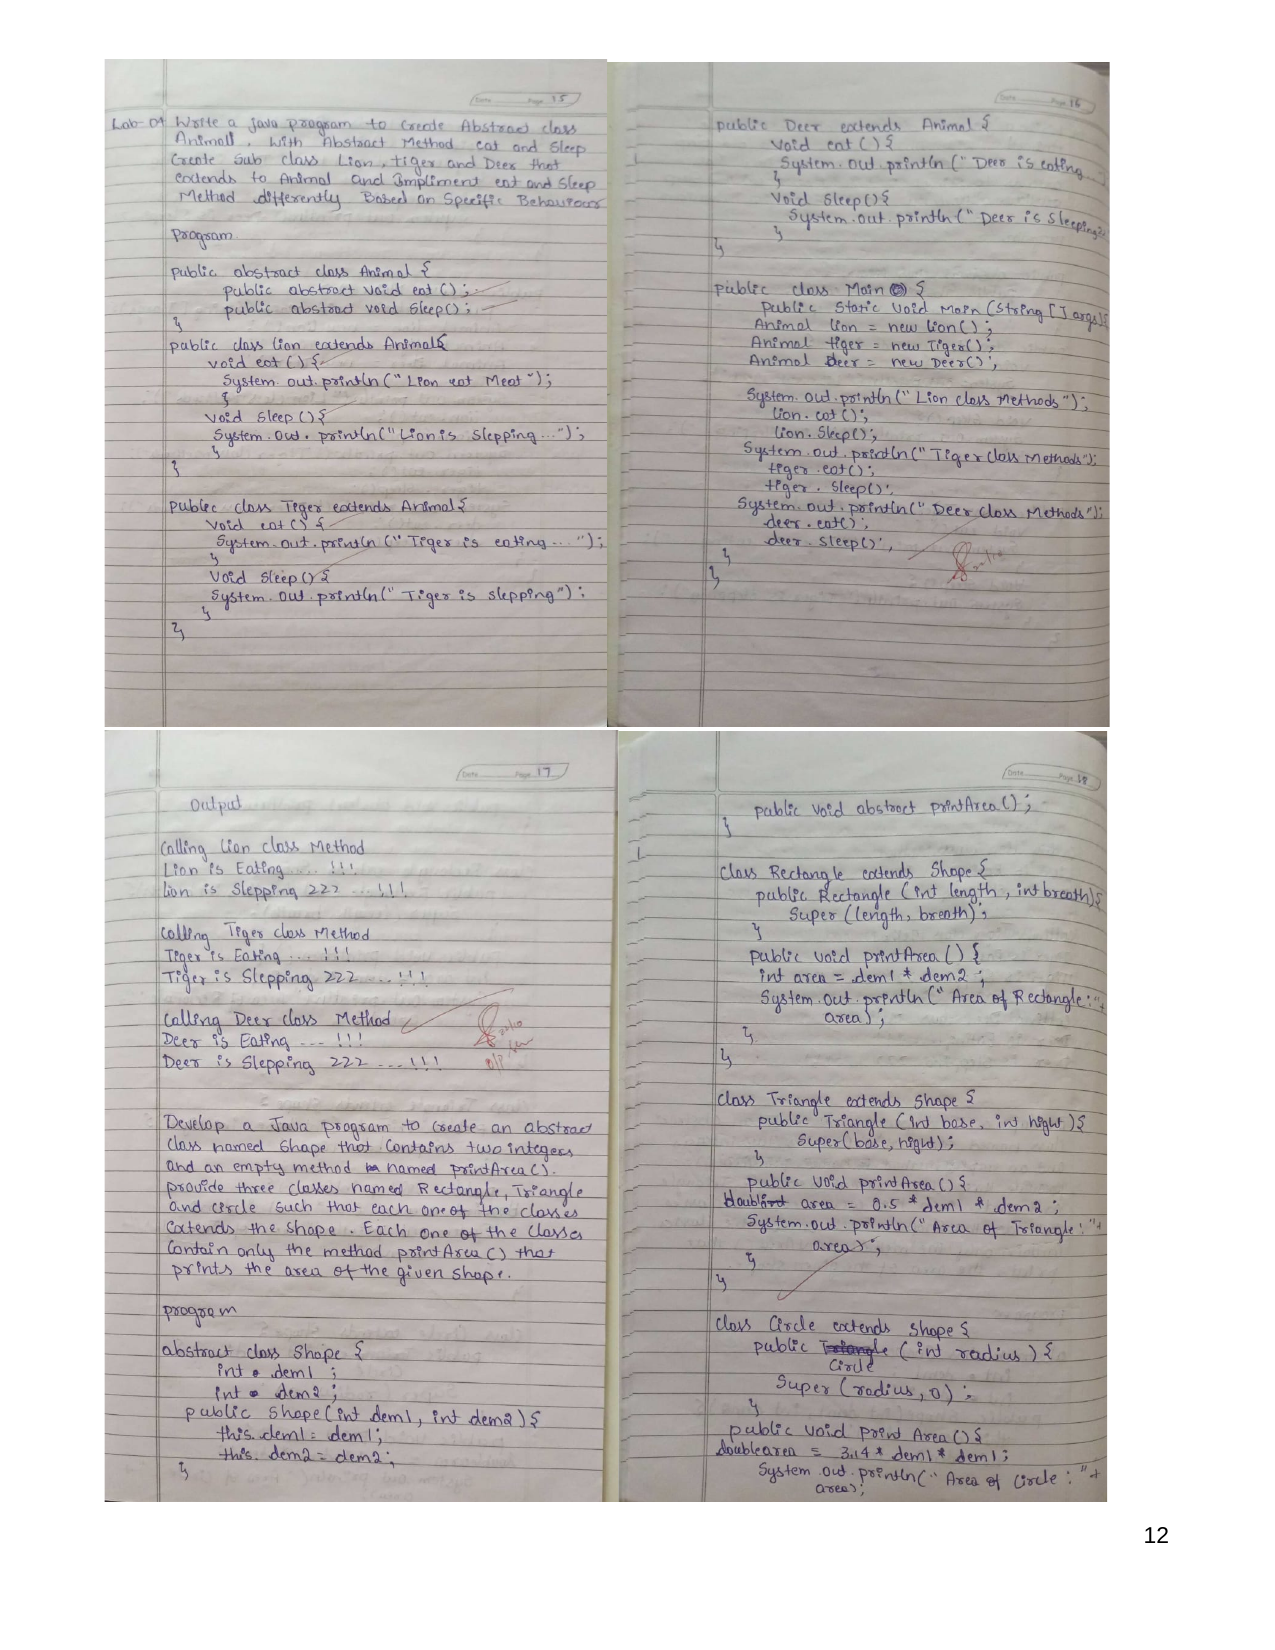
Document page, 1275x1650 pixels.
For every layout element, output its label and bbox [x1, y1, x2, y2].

picture [104, 59, 1110, 727]
picture [104, 730, 1108, 1502]
